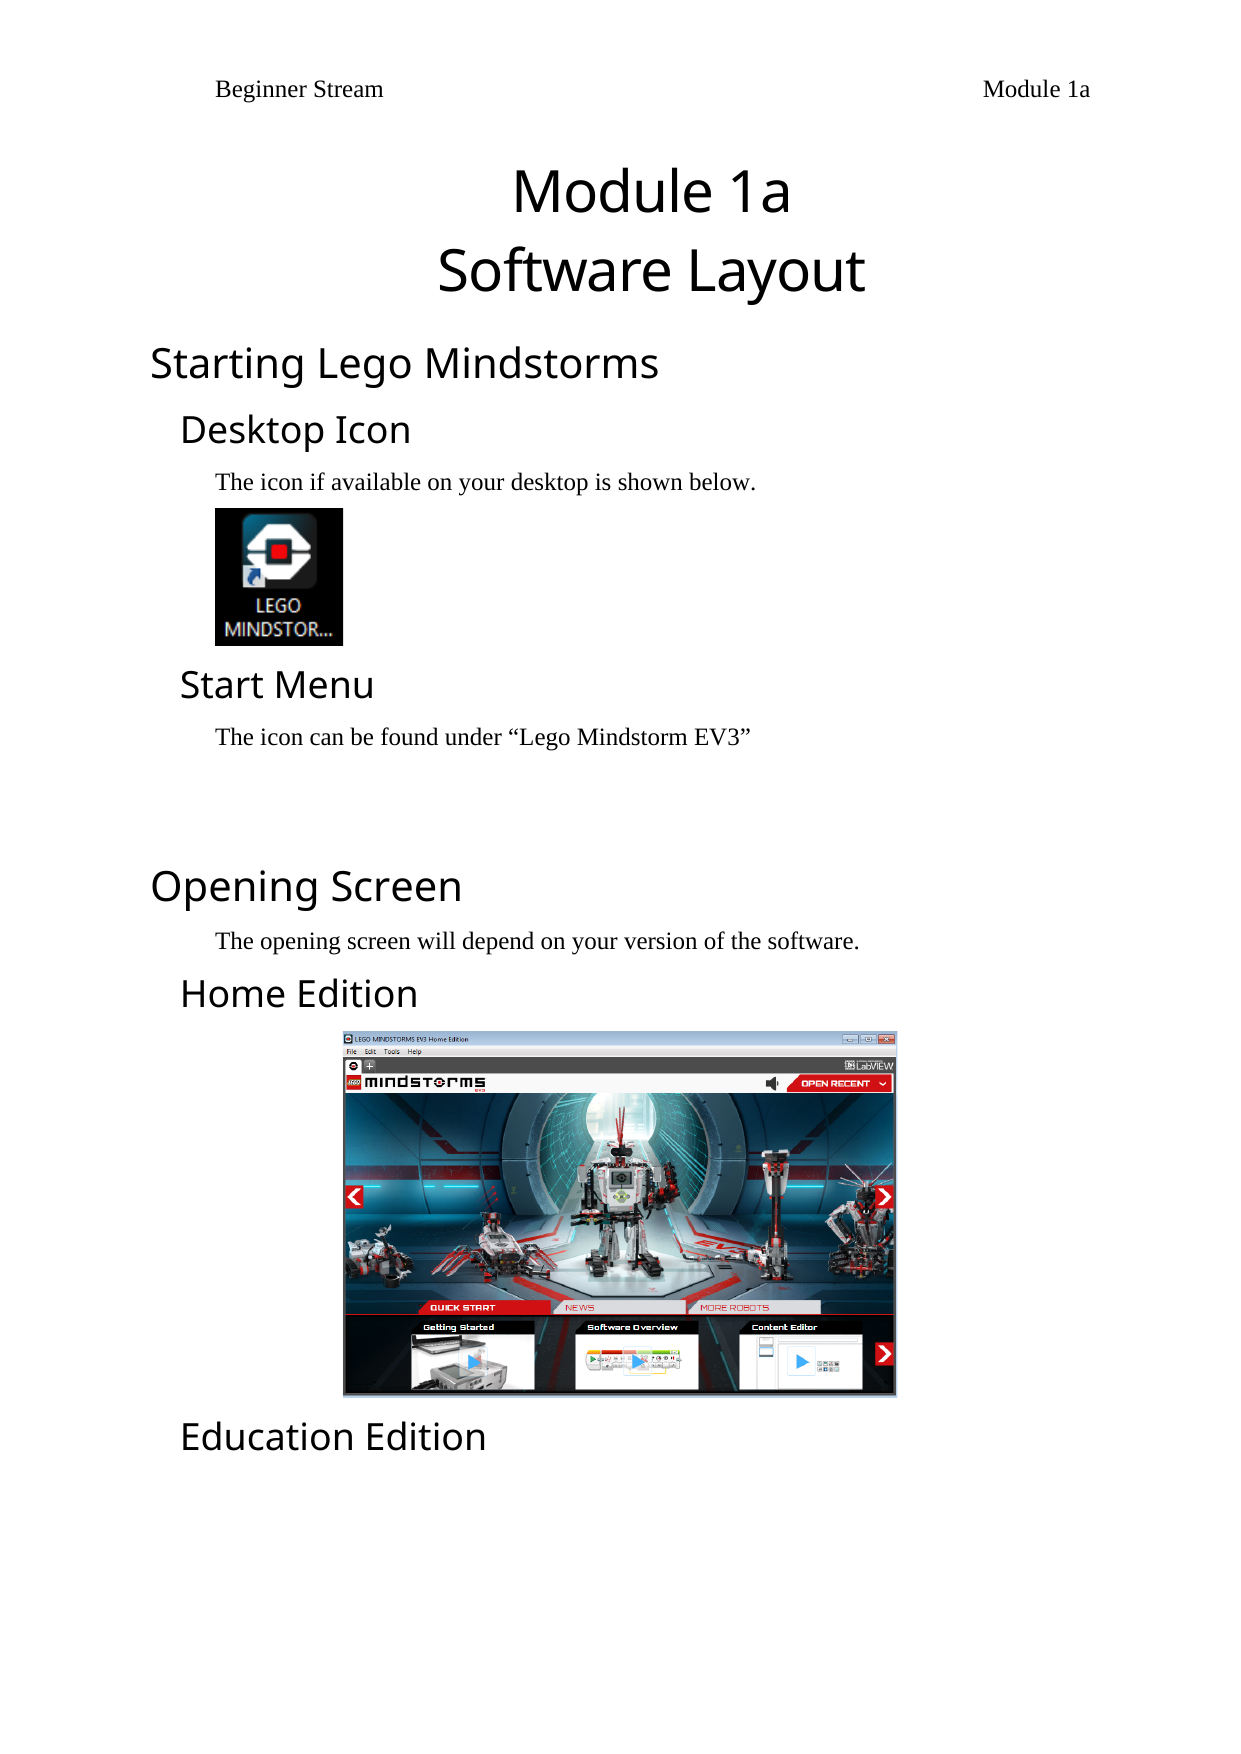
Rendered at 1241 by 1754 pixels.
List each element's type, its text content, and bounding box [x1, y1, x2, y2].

title Module 1a [179, 150, 1090, 229]
subtitle Start Menu [179, 658, 1090, 709]
subtitle Opening Screen [150, 857, 1090, 914]
picture [342, 1031, 898, 1398]
text The opening screen will depend on your version of the software. [179, 926, 1090, 955]
text The icon if available on your desktop is shown below. [179, 467, 1090, 496]
title Software Layout [179, 229, 1090, 309]
text The icon can be found under “Lego Mindstorm EV3” [179, 722, 1090, 750]
subtitle Education Edition [179, 1410, 1090, 1461]
subtitle Starting Lego Mindstorms [150, 334, 1090, 391]
subtitle Desktop Icon [179, 403, 1090, 454]
subtitle Home Edition [179, 968, 1090, 1019]
picture [215, 508, 344, 646]
